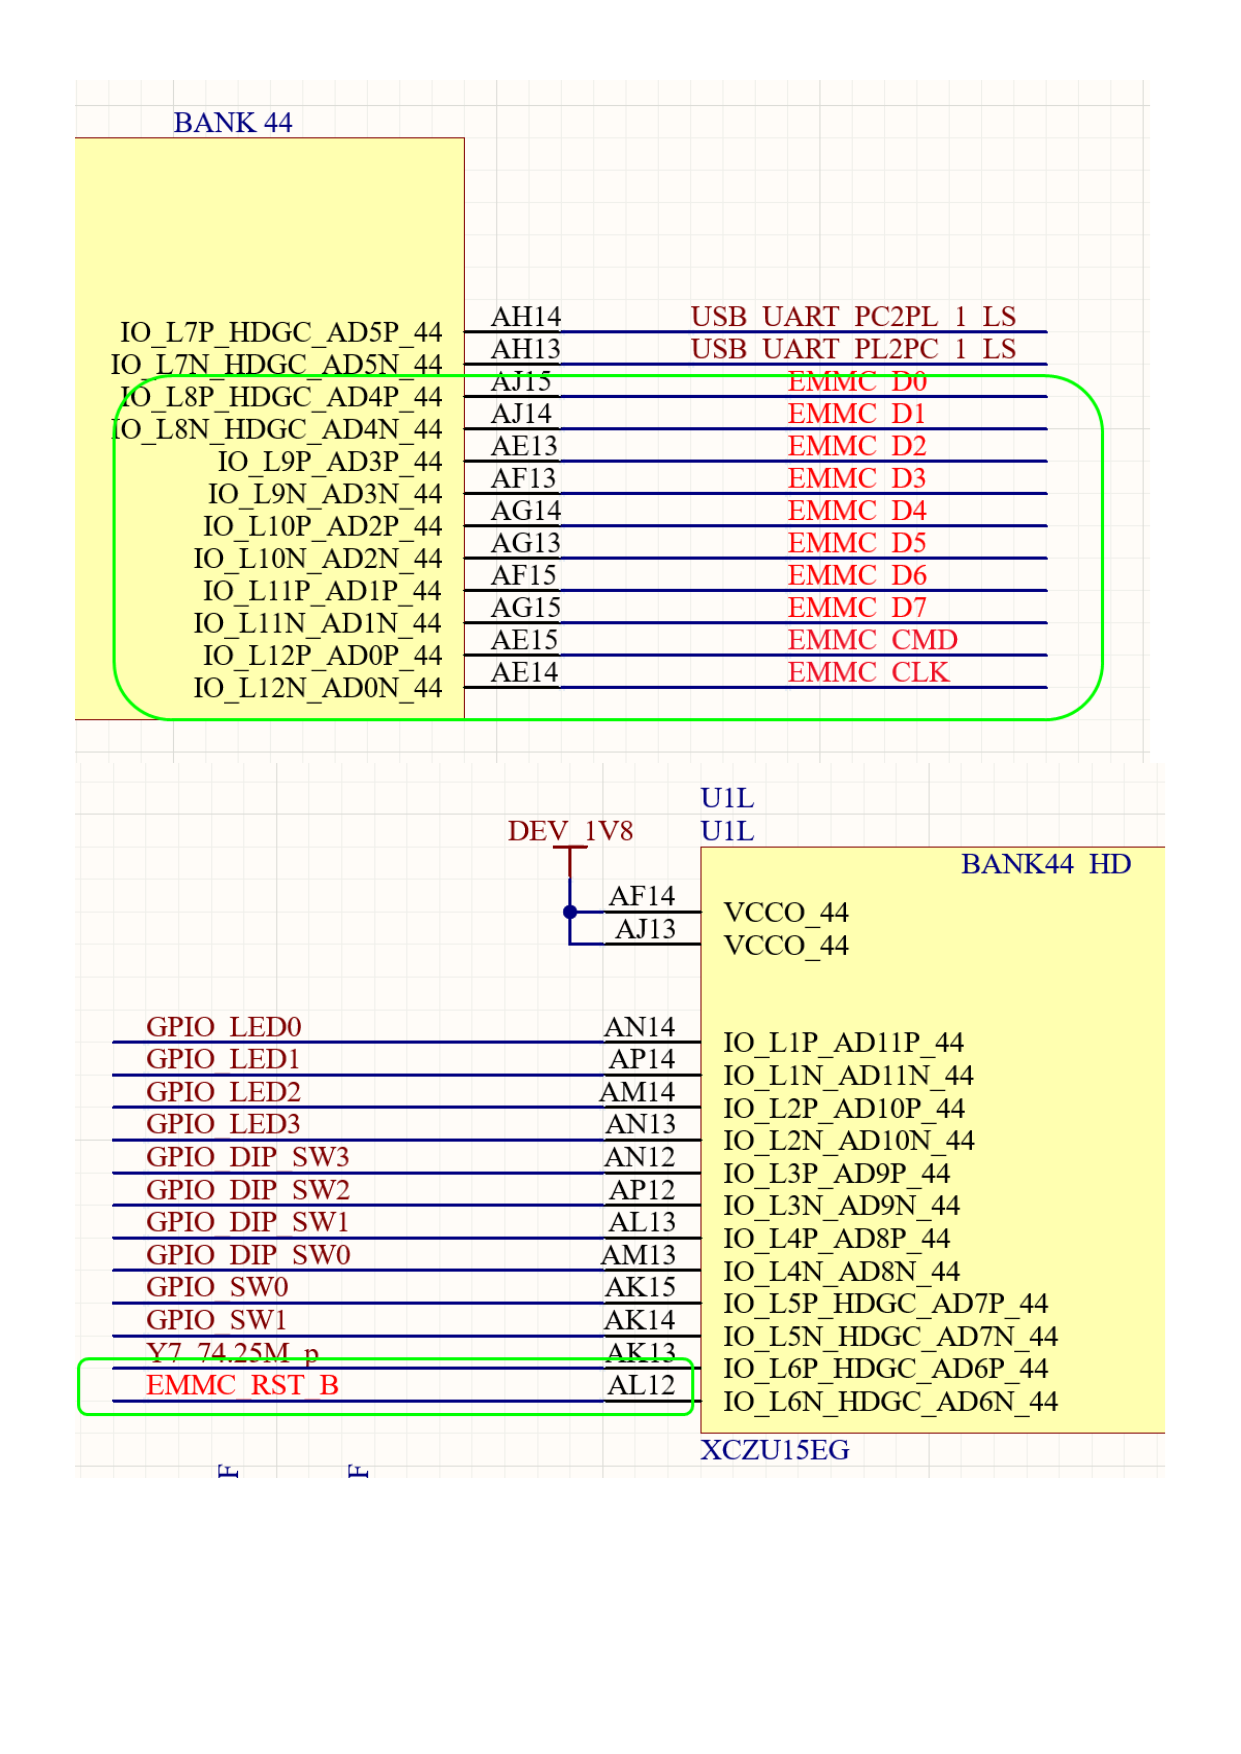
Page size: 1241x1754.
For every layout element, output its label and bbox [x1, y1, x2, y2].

picture [75, 80, 1166, 1478]
